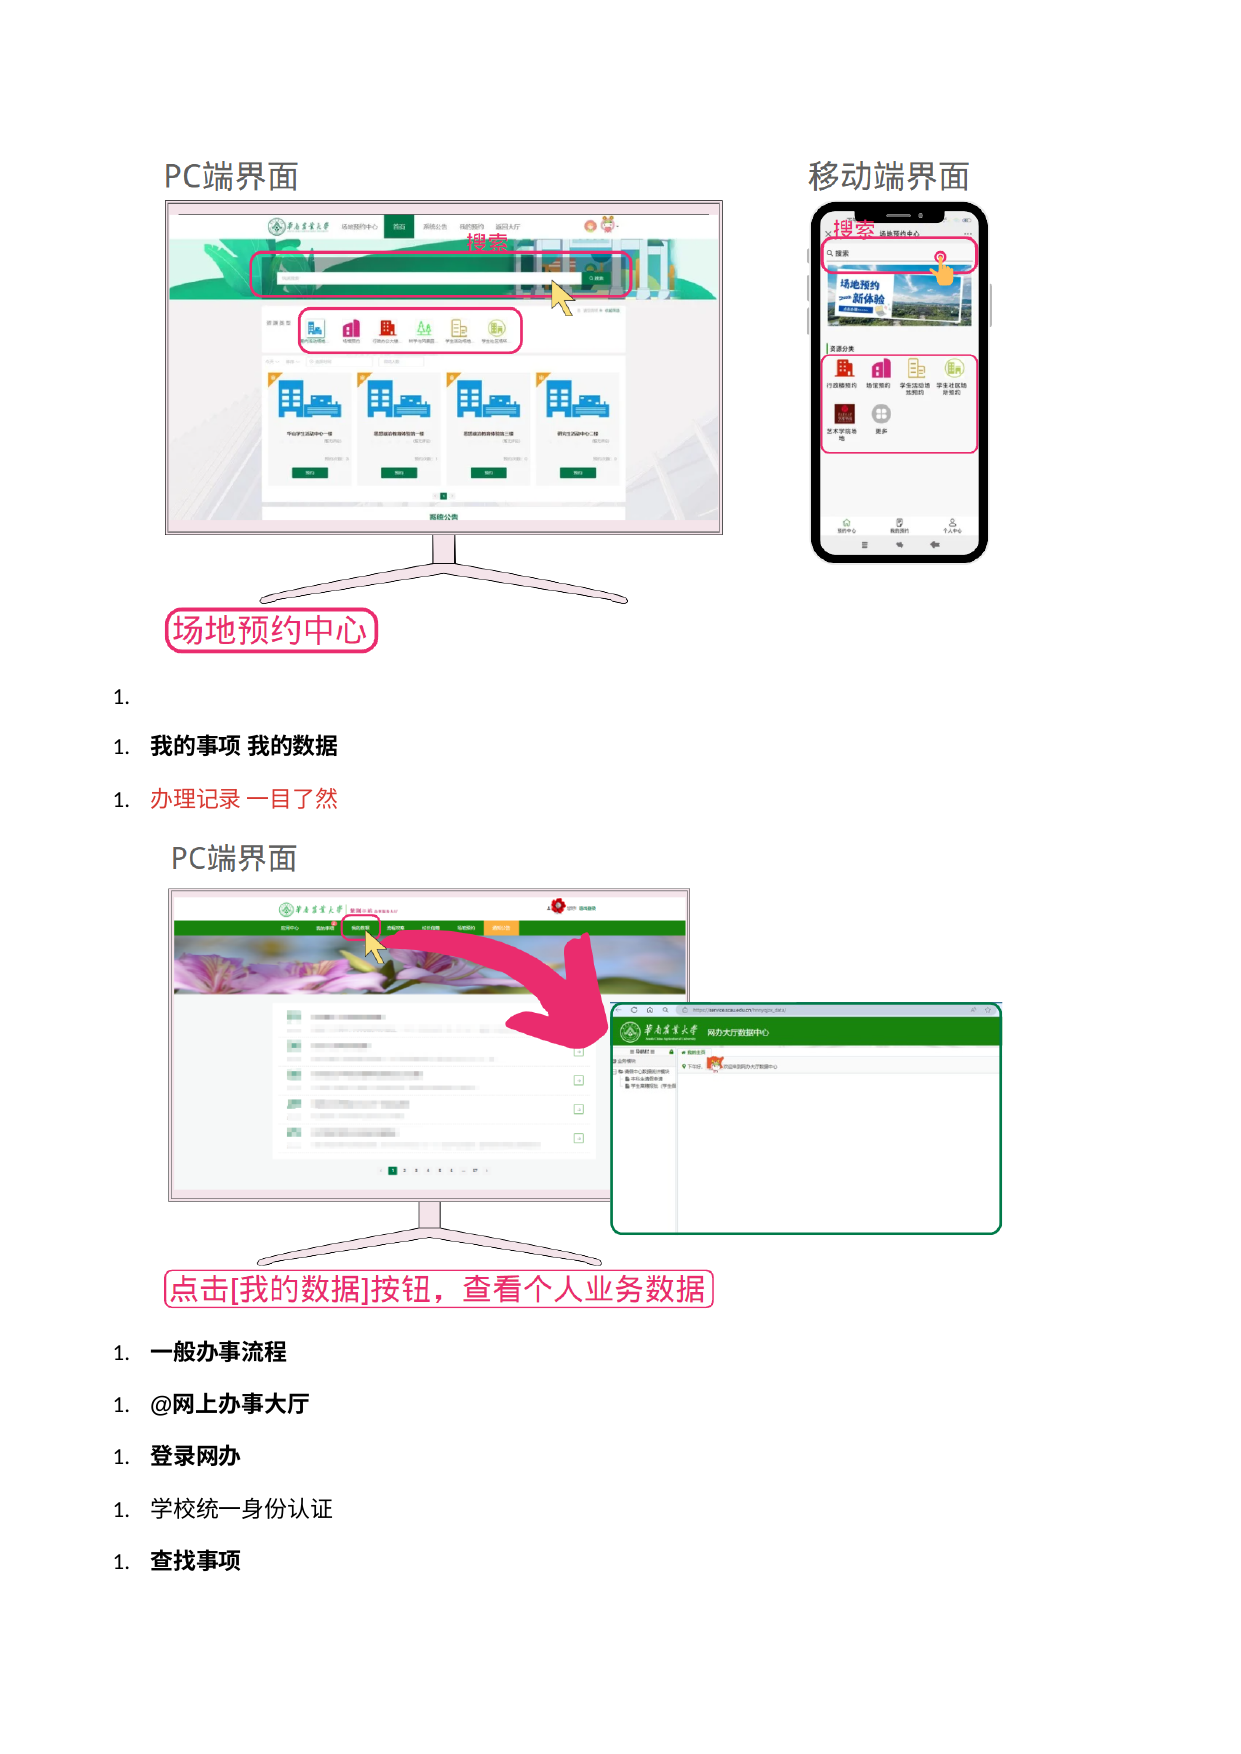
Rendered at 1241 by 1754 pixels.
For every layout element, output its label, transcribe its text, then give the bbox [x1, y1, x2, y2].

picture [150, 832, 1013, 1316]
picture [150, 150, 1013, 664]
list 我的事项 我的数据 [112, 728, 1090, 761]
list 一般办事流程 [112, 1333, 1090, 1367]
list 登录网办 [112, 1438, 1090, 1471]
list 学校统一身份认证 [112, 1490, 1090, 1524]
list 查找事项 [112, 1543, 1090, 1576]
list @网上办事大厅 [112, 1386, 1090, 1419]
list 办理记录 一目了然 [112, 780, 1090, 814]
